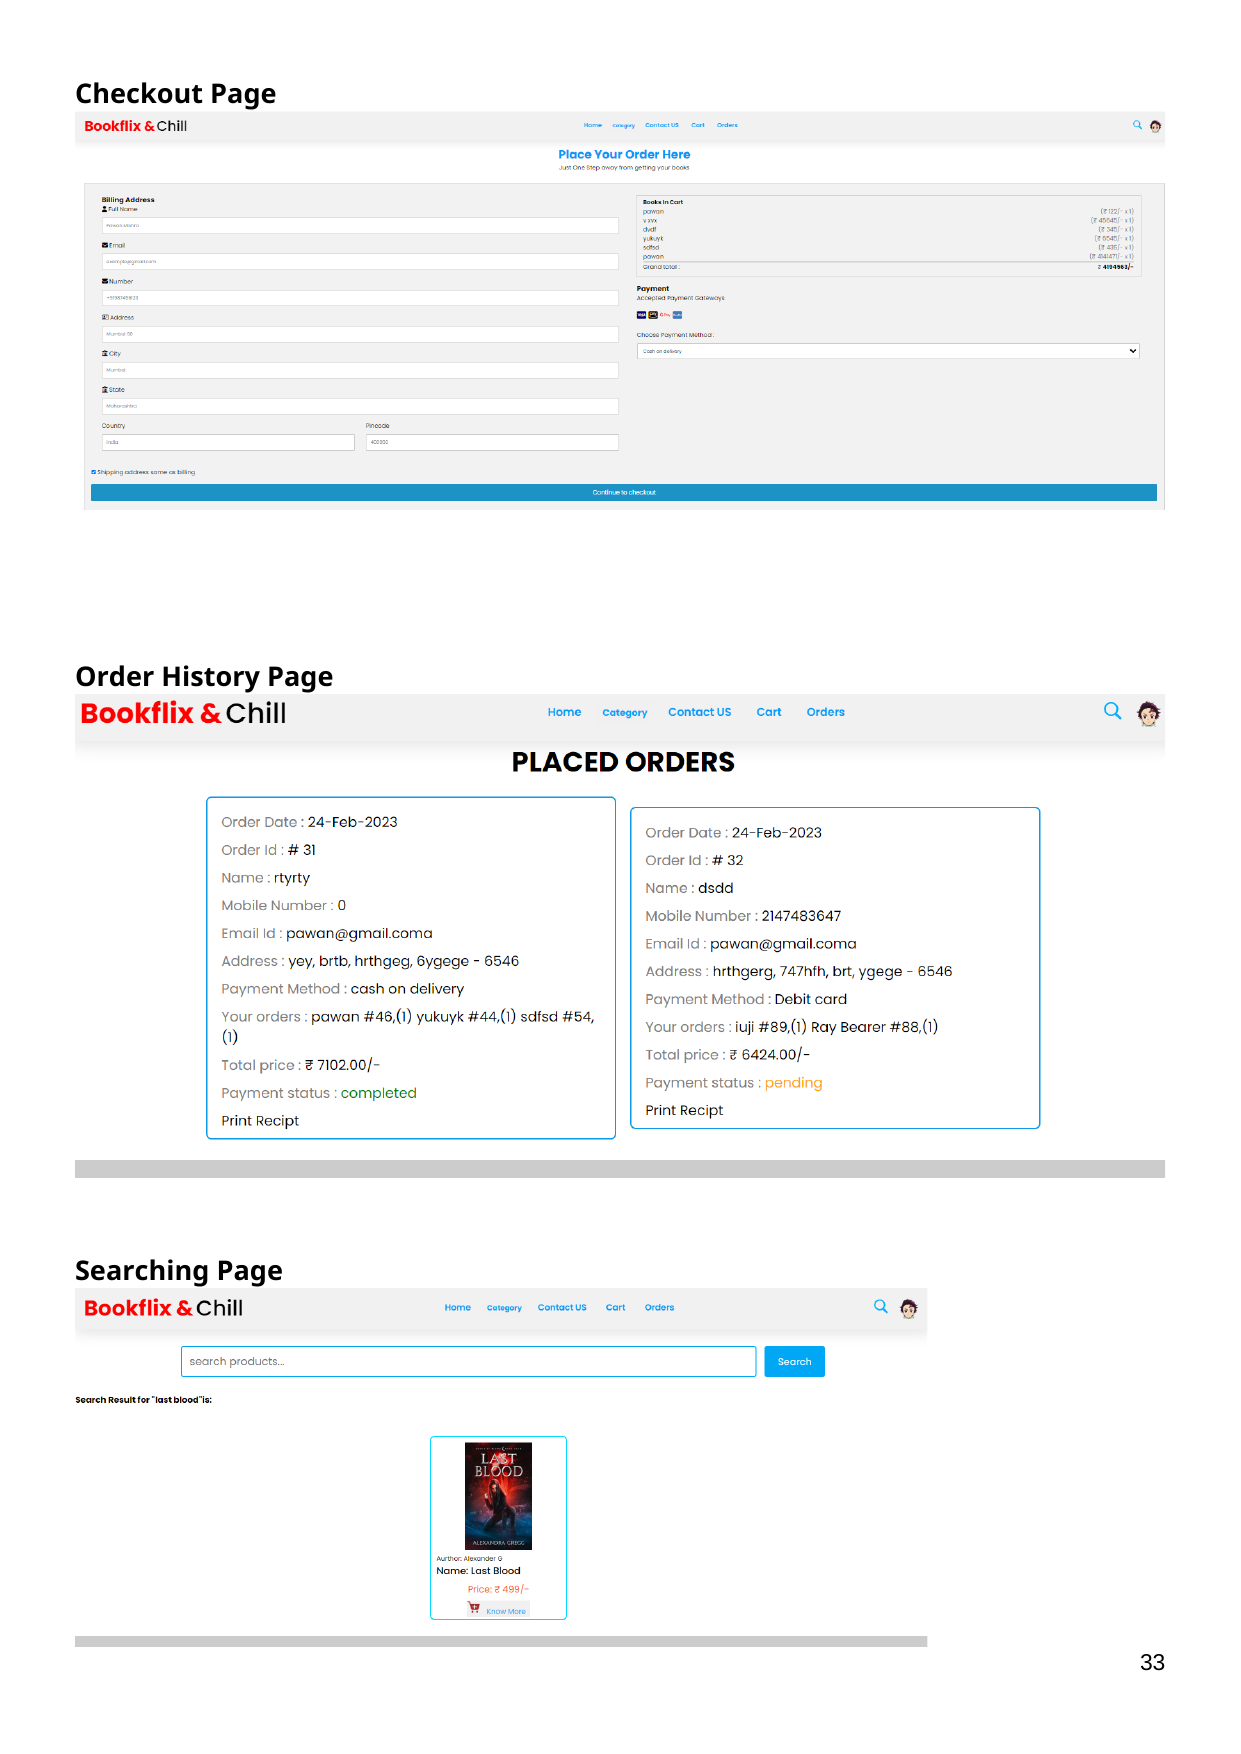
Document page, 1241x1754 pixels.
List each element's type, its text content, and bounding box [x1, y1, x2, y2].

text Order History Page [75, 657, 1165, 694]
text Searching Page [75, 1251, 1165, 1288]
picture [75, 111, 1166, 510]
picture [75, 694, 1166, 1178]
text Checkout Page [75, 75, 1165, 111]
picture [75, 1288, 928, 1647]
